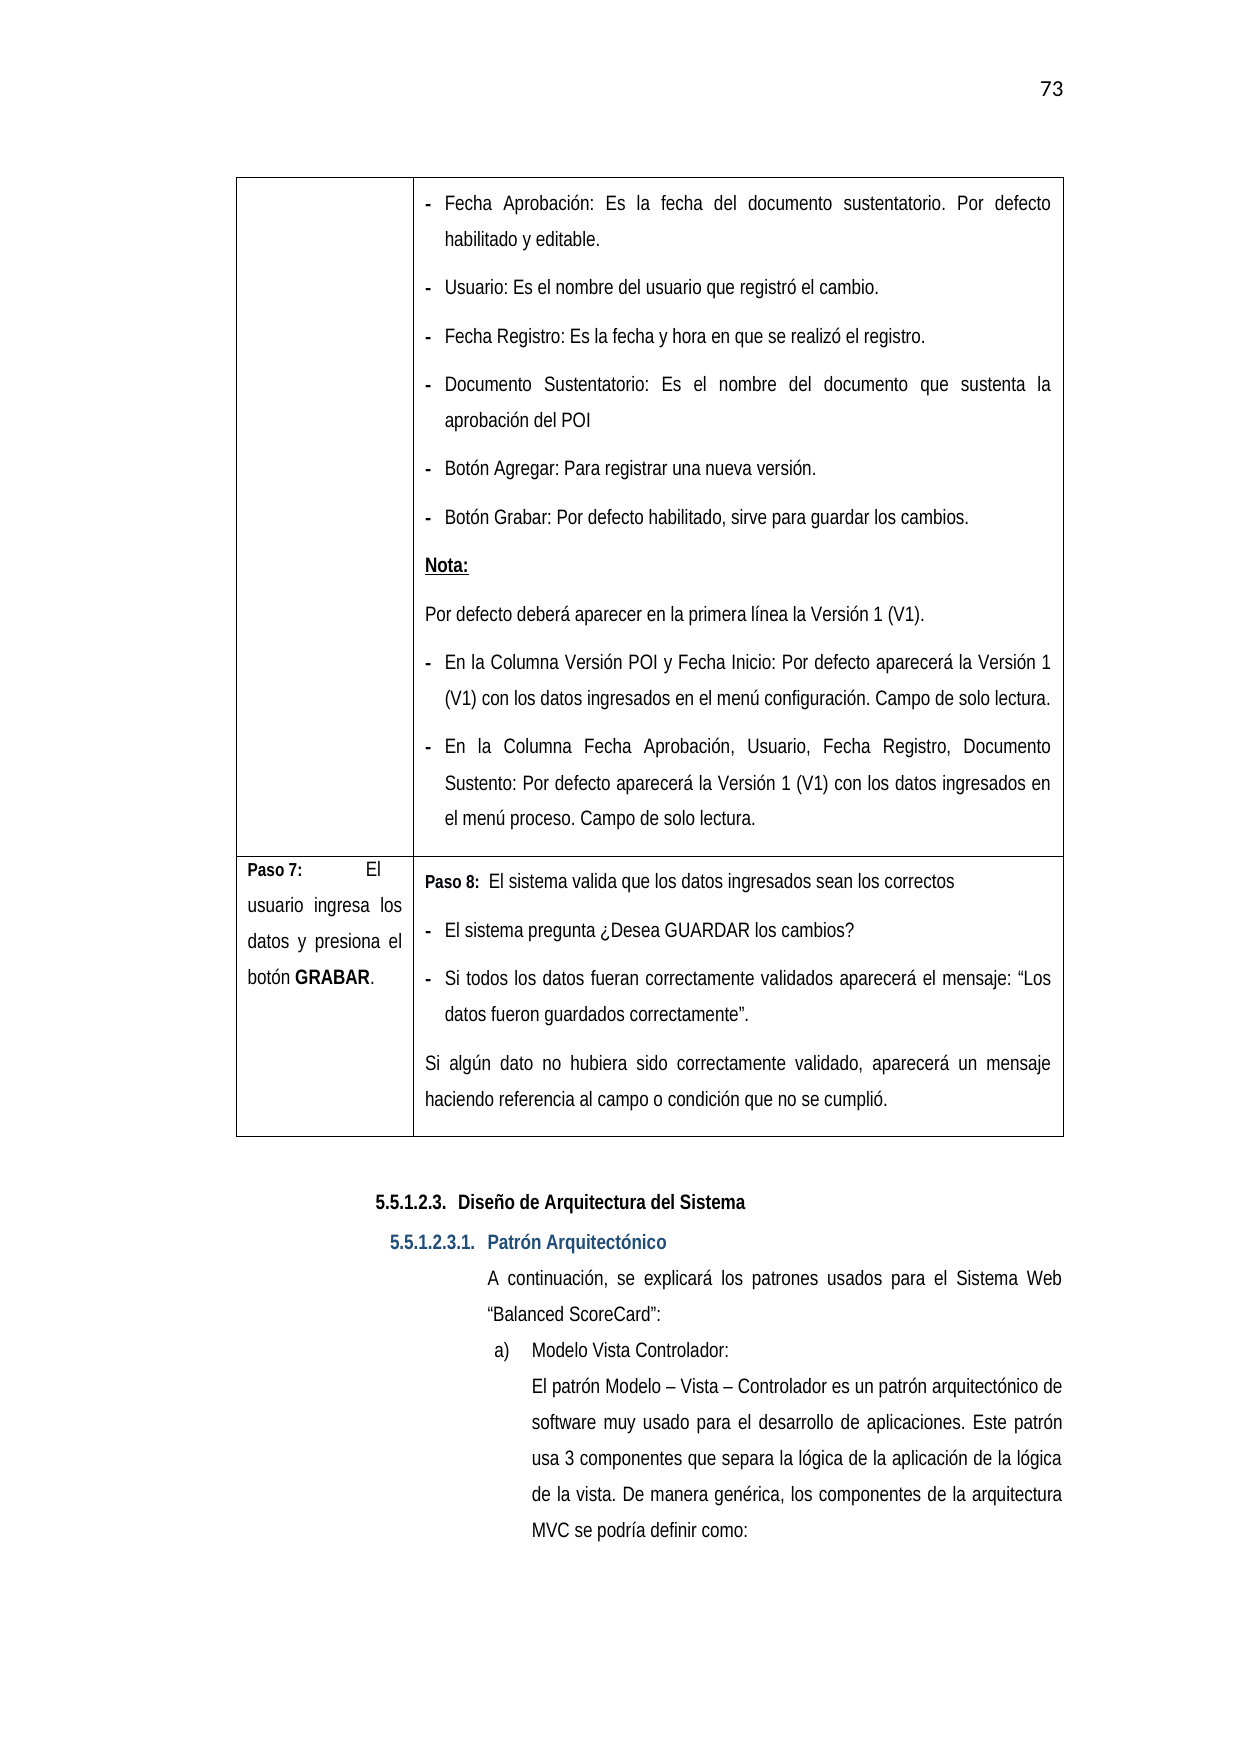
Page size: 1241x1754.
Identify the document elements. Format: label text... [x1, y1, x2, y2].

table_cell El usuario ingresa los datos y presiona el botón GRABAR. [237, 857, 413, 1136]
list Modelo Vista Controlador: [494, 1338, 1063, 1362]
list Diseño de Arquitectura del Sistema [375, 1190, 1063, 1214]
list A continuación, se explicará los patrones usados para el Sistema Web “Balanced ScoreCard”: [487, 1266, 1063, 1326]
list El patrón Modelo – Vista – Controlador es un patrón arquitectónico de software muy usado para el desarrollo de aplicaciones. Este patrón usa 3 componentes que separa la lógica de la aplicación de la lógica de la vista. De manera genérica, los componentes de la arquitectura MVC se podría definir como: [532, 1374, 1063, 1541]
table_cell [237, 178, 413, 856]
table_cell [414, 178, 1063, 856]
list Patrón Arquitectónico [390, 1230, 1063, 1254]
table_cell El sistema valida que los datos ingresados sean los correctos El sistema pregunta ¿Desea GUARDAR los cambios? Si todos los datos fueran correctamente validados aparecerá el mensaje: “Los datos fueron guardados correctamente”. Si algún dato no hubiera sido correctamente validado, aparecerá un mensaje haciendo referencia al campo o condición que no se cumplió. [414, 857, 1063, 1136]
